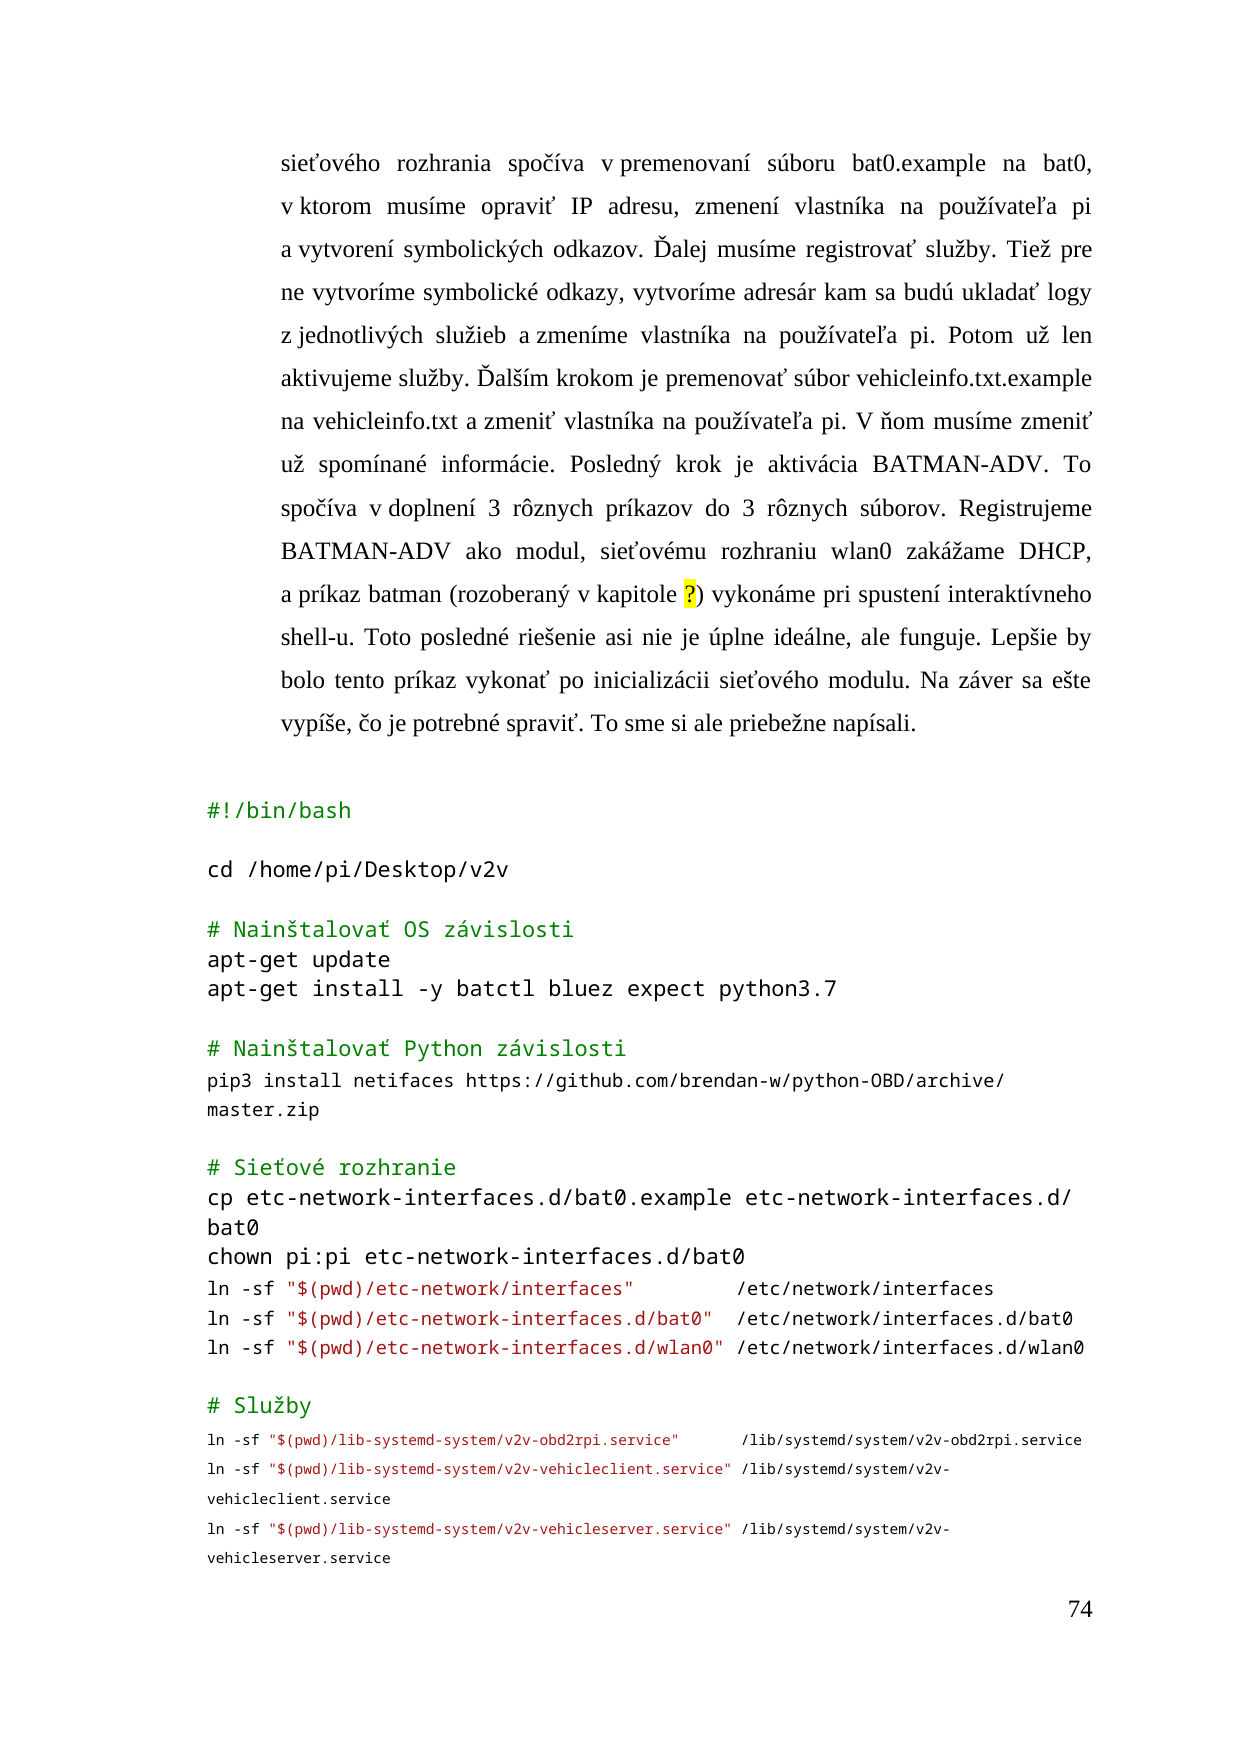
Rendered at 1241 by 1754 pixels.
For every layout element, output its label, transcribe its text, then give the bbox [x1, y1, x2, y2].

text # Nainštalovať Python závislosti [207, 1033, 1092, 1063]
text cp etc-network-interfaces.d/bat0.example etc-network-interfaces.d/bat0 [207, 1182, 1092, 1241]
text pip3 install netifaces https://github.com/brendan-w/python-OBD/archive/master.zip [207, 1063, 1092, 1122]
text ln -sf "$(pwd)/lib-systemd-system/v2v-vehicleclient.service" /lib/systemd/system/v2v-vehicleclient.service [207, 1449, 1092, 1509]
text ln -sf "$(pwd)/etc-network-interfaces.d/wlan0" /etc/network/interfaces.d/wlan0 [207, 1330, 1092, 1360]
text ln -sf "$(pwd)/etc-network/interfaces" /etc/network/interfaces [207, 1271, 1092, 1301]
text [281, 148, 1092, 737]
text chown pi:pi etc-network-interfaces.d/bat0 [207, 1241, 1092, 1271]
text # Služby [207, 1390, 1092, 1420]
text ln -sf "$(pwd)/etc-network-interfaces.d/bat0" /etc/network/interfaces.d/bat0 [207, 1301, 1092, 1330]
text ln -sf "$(pwd)/lib-systemd-system/v2v-obd2rpi.service" /lib/systemd/system/v2v-obd2rpi.service [207, 1420, 1092, 1449]
text apt-get update [207, 943, 1092, 973]
text # Sieťové rozhranie [207, 1152, 1092, 1182]
text cd /home/pi/Desktop/v2v [207, 854, 1092, 884]
text #!/bin/bash [207, 794, 1092, 824]
text ln -sf "$(pwd)/lib-systemd-system/v2v-vehicleserver.service" /lib/systemd/system/v2v-vehicleserver.service [207, 1509, 1092, 1568]
text apt-get install -y batctl bluez expect python3.7 [207, 973, 1092, 1003]
text # Nainštalovať OS závislosti [207, 914, 1092, 943]
